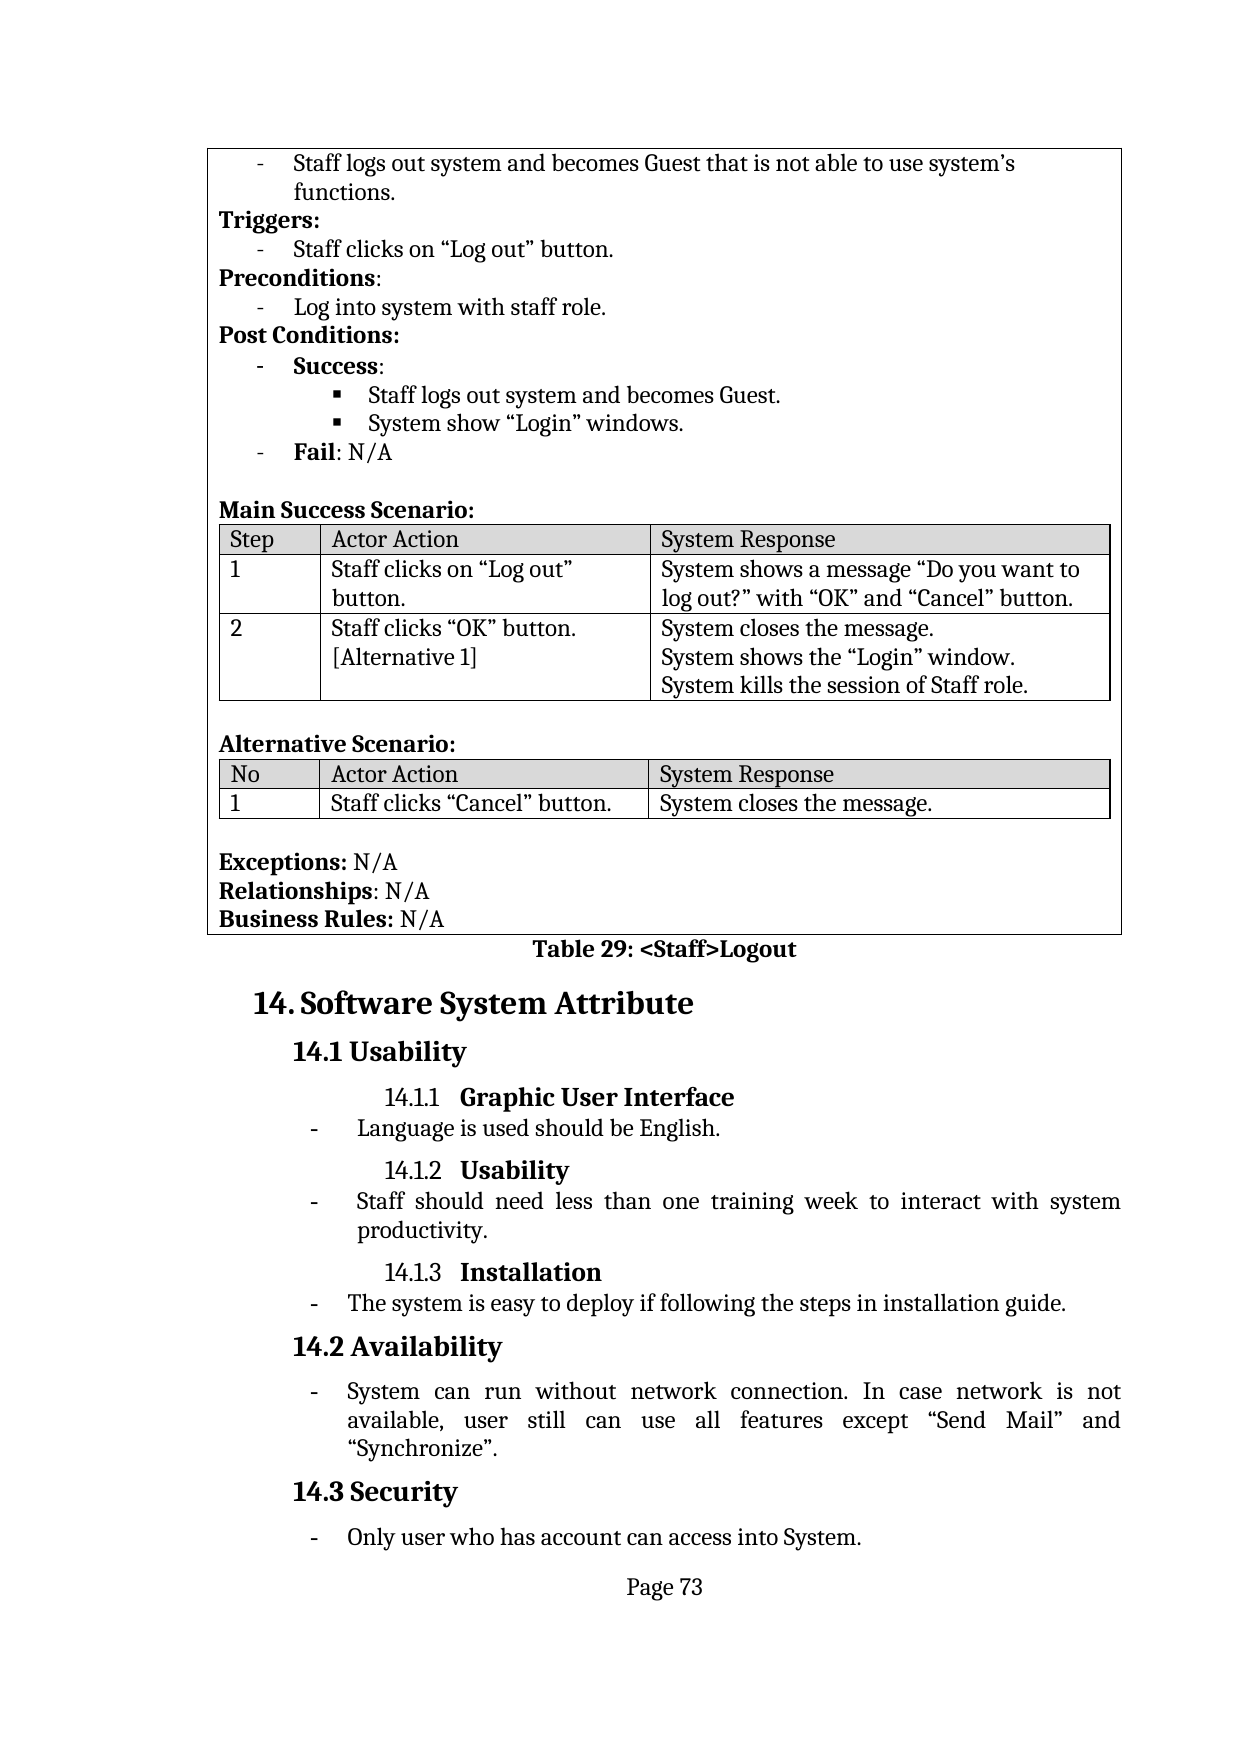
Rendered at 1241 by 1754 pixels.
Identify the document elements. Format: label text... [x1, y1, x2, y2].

subtitle Installation [385, 1257, 1122, 1288]
subtitle 14.2 Availability [293, 1330, 1122, 1363]
subtitle Usability [385, 1155, 1122, 1186]
list Staff should need less than one training week to interact with system productivity. [310, 1186, 1122, 1244]
list Language is used should be English. [310, 1113, 1122, 1142]
subtitle Software System Attribute [254, 985, 1122, 1023]
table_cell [208, 149, 1121, 934]
subtitle Graphic User Interface [385, 1082, 1122, 1113]
subtitle 14.1 Usability [293, 1036, 1122, 1069]
subtitle 14.3 Security [293, 1476, 1122, 1509]
list System can run without network connection. In case network is not available, user still can use all features except “Send Mail” and “Synchronize”. [310, 1376, 1122, 1463]
list Only user who has account can access into System. [310, 1522, 1122, 1551]
list The system is easy to deploy if following the steps in installation guide. [310, 1288, 1122, 1317]
